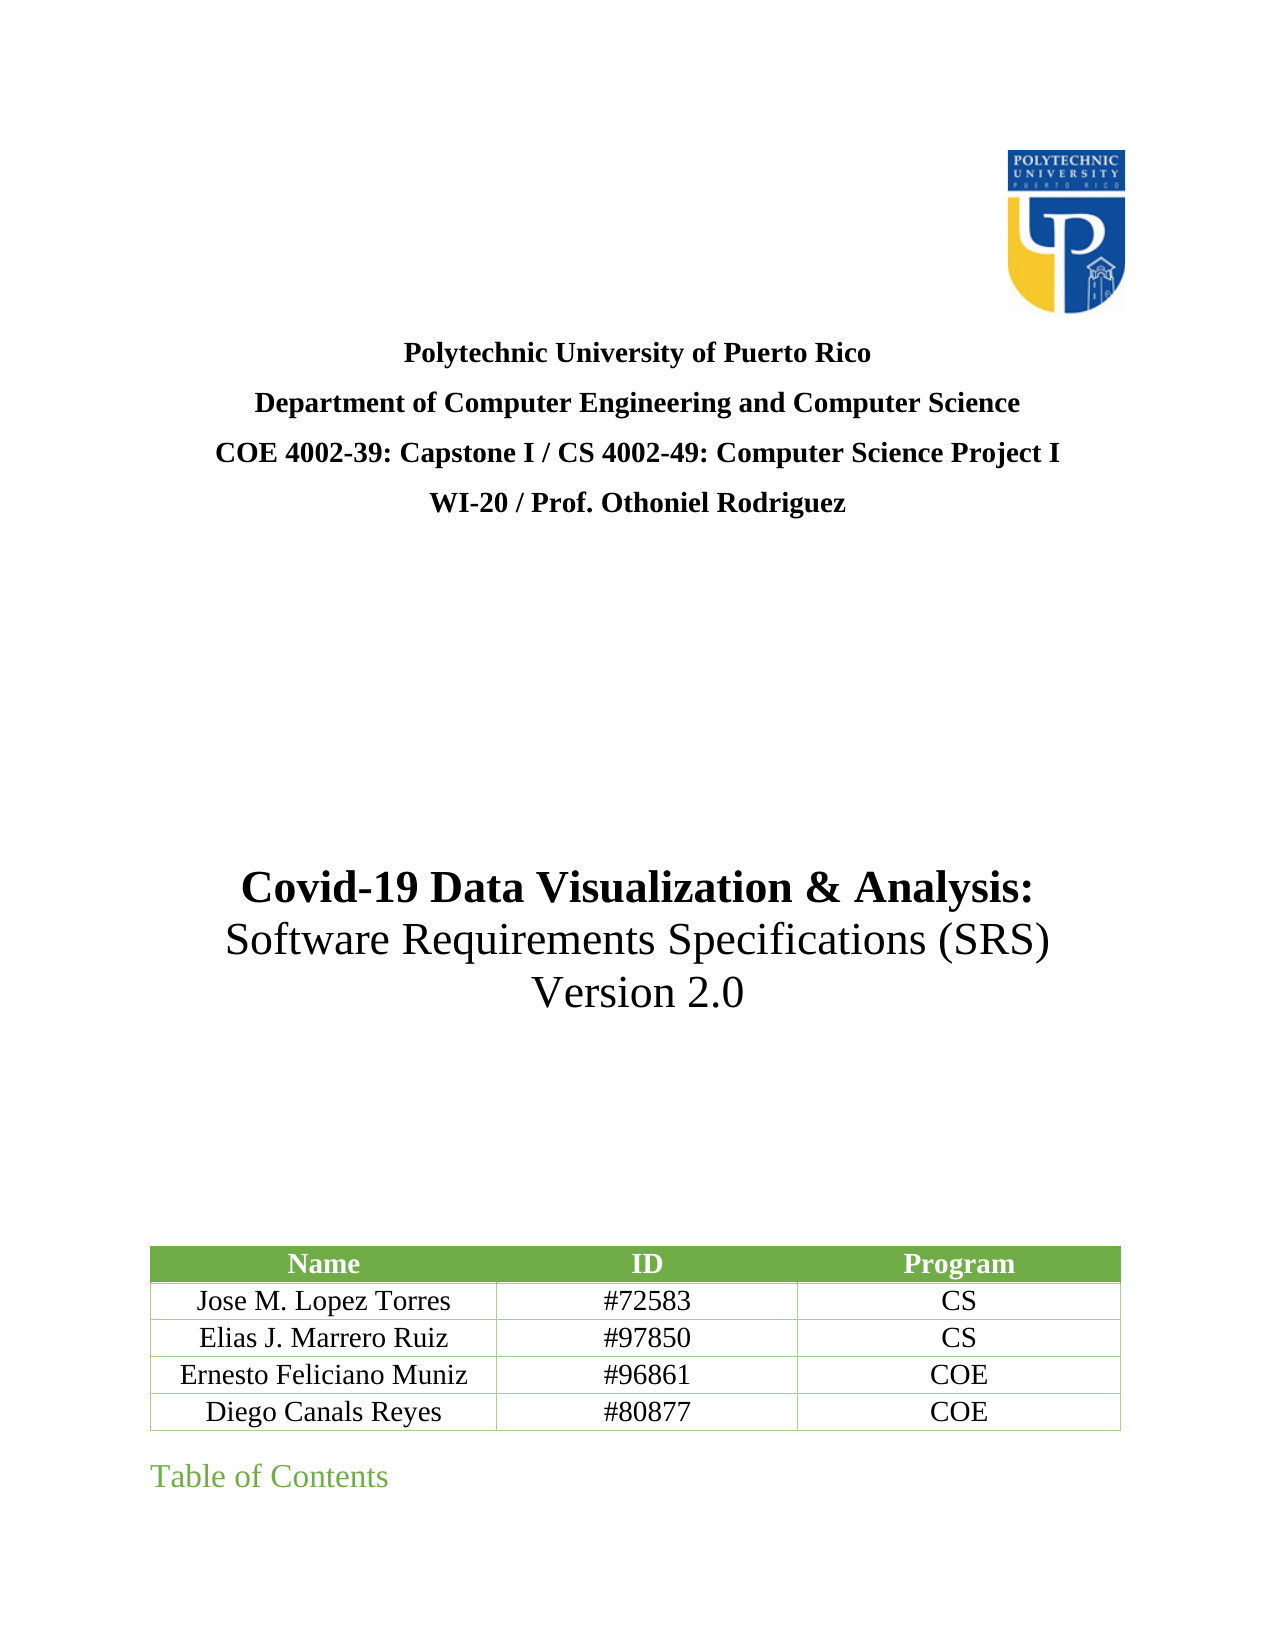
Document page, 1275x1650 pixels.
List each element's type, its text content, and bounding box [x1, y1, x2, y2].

table_cell Jose M. Lopez Torres [151, 1284, 496, 1319]
text Software Requirements Specifications (SRS) [150, 912, 1125, 965]
table_header Name [151, 1247, 496, 1282]
table_cell COE [798, 1394, 1120, 1430]
table_header ID [497, 1247, 797, 1282]
table_cell CS [798, 1320, 1120, 1356]
table_cell Ernesto Feliciano Muniz [151, 1357, 496, 1393]
picture [1007, 150, 1125, 316]
table_cell CS [798, 1284, 1120, 1319]
text Version 2.0 [150, 965, 1125, 1017]
table_cell #97850 [497, 1320, 797, 1356]
table_cell #96861 [497, 1357, 797, 1393]
text COE 4002-39: Capstone I / CS 4002-49: Computer Science Project I [150, 435, 1125, 469]
text WI-20 / Prof. Othoniel Rodriguez [150, 486, 1125, 519]
text Department of Computer Engineering and Computer Science [150, 385, 1125, 419]
table_cell Diego Canals Reyes [151, 1394, 496, 1430]
table_cell #72583 [497, 1284, 797, 1319]
text Covid-19 Data Visualization & Analysis: [150, 859, 1125, 912]
table_cell COE [798, 1357, 1120, 1393]
subtitle Table of Contents [150, 1456, 1125, 1494]
table_cell #80877 [497, 1394, 797, 1430]
text Polytechnic University of Puerto Rico [150, 335, 1125, 368]
table_cell Elias J. Marrero Ruiz [151, 1320, 496, 1356]
table_header Program [798, 1247, 1120, 1282]
